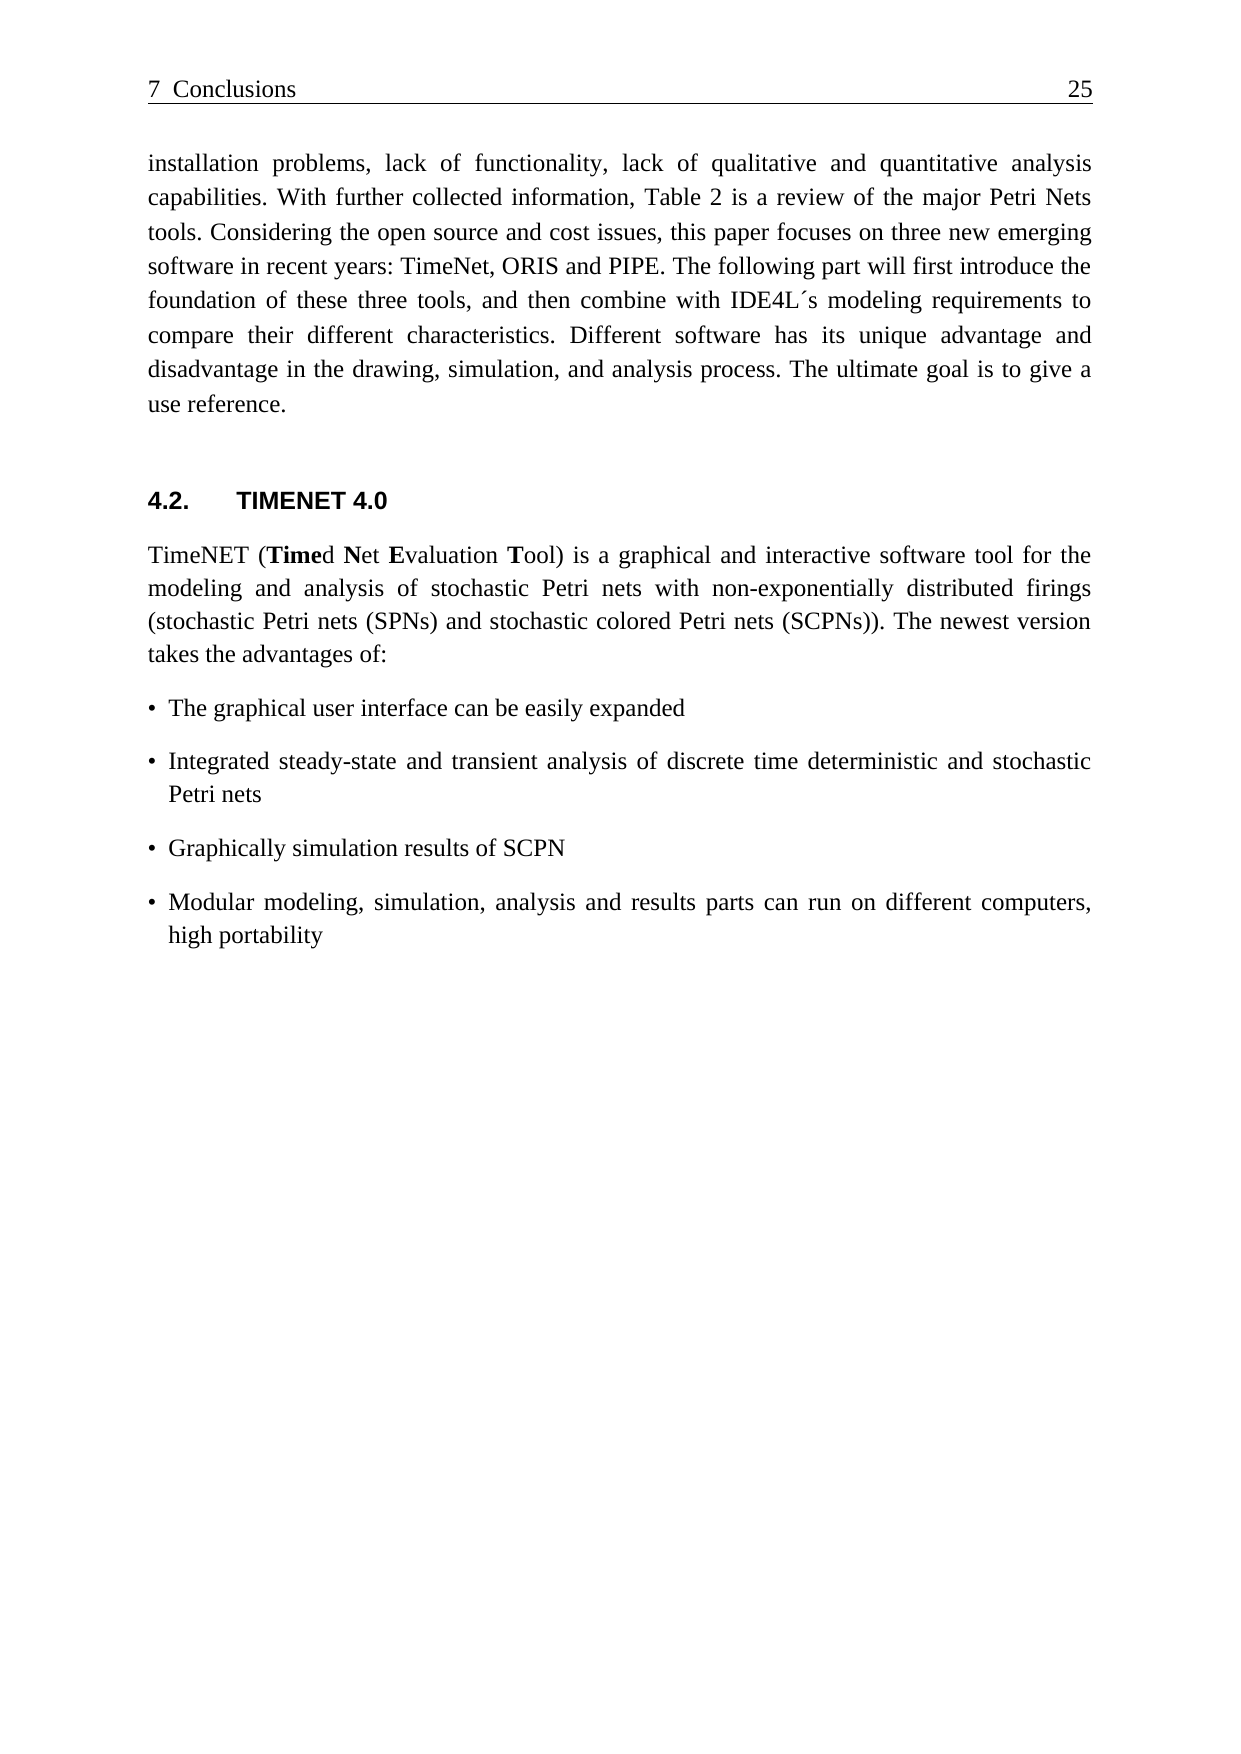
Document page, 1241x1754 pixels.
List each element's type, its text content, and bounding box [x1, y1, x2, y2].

list Integrated steady-state and transient analysis of discrete time deterministic and stochastic Petri nets [147, 746, 1093, 808]
text TimeNET (Timed Net Evaluation Tool) is a graphical and interactive software tool for the modeling and analysis of stochastic Petri nets with non-exponentially distributed firings (stochastic Petri nets (SPNs) and stochastic colored Petri nets (SCPNs)). The newest version takes the advantages of: [148, 540, 1093, 667]
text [148, 148, 1093, 418]
list Graphically simulation results of SCPN [147, 833, 1093, 862]
title TIMENET 4.0 [148, 486, 1093, 515]
list The graphical user interface can be easily expanded [147, 693, 1093, 721]
list Modular modeling, simulation, analysis and results parts can run on different computers, high portability [147, 887, 1093, 949]
